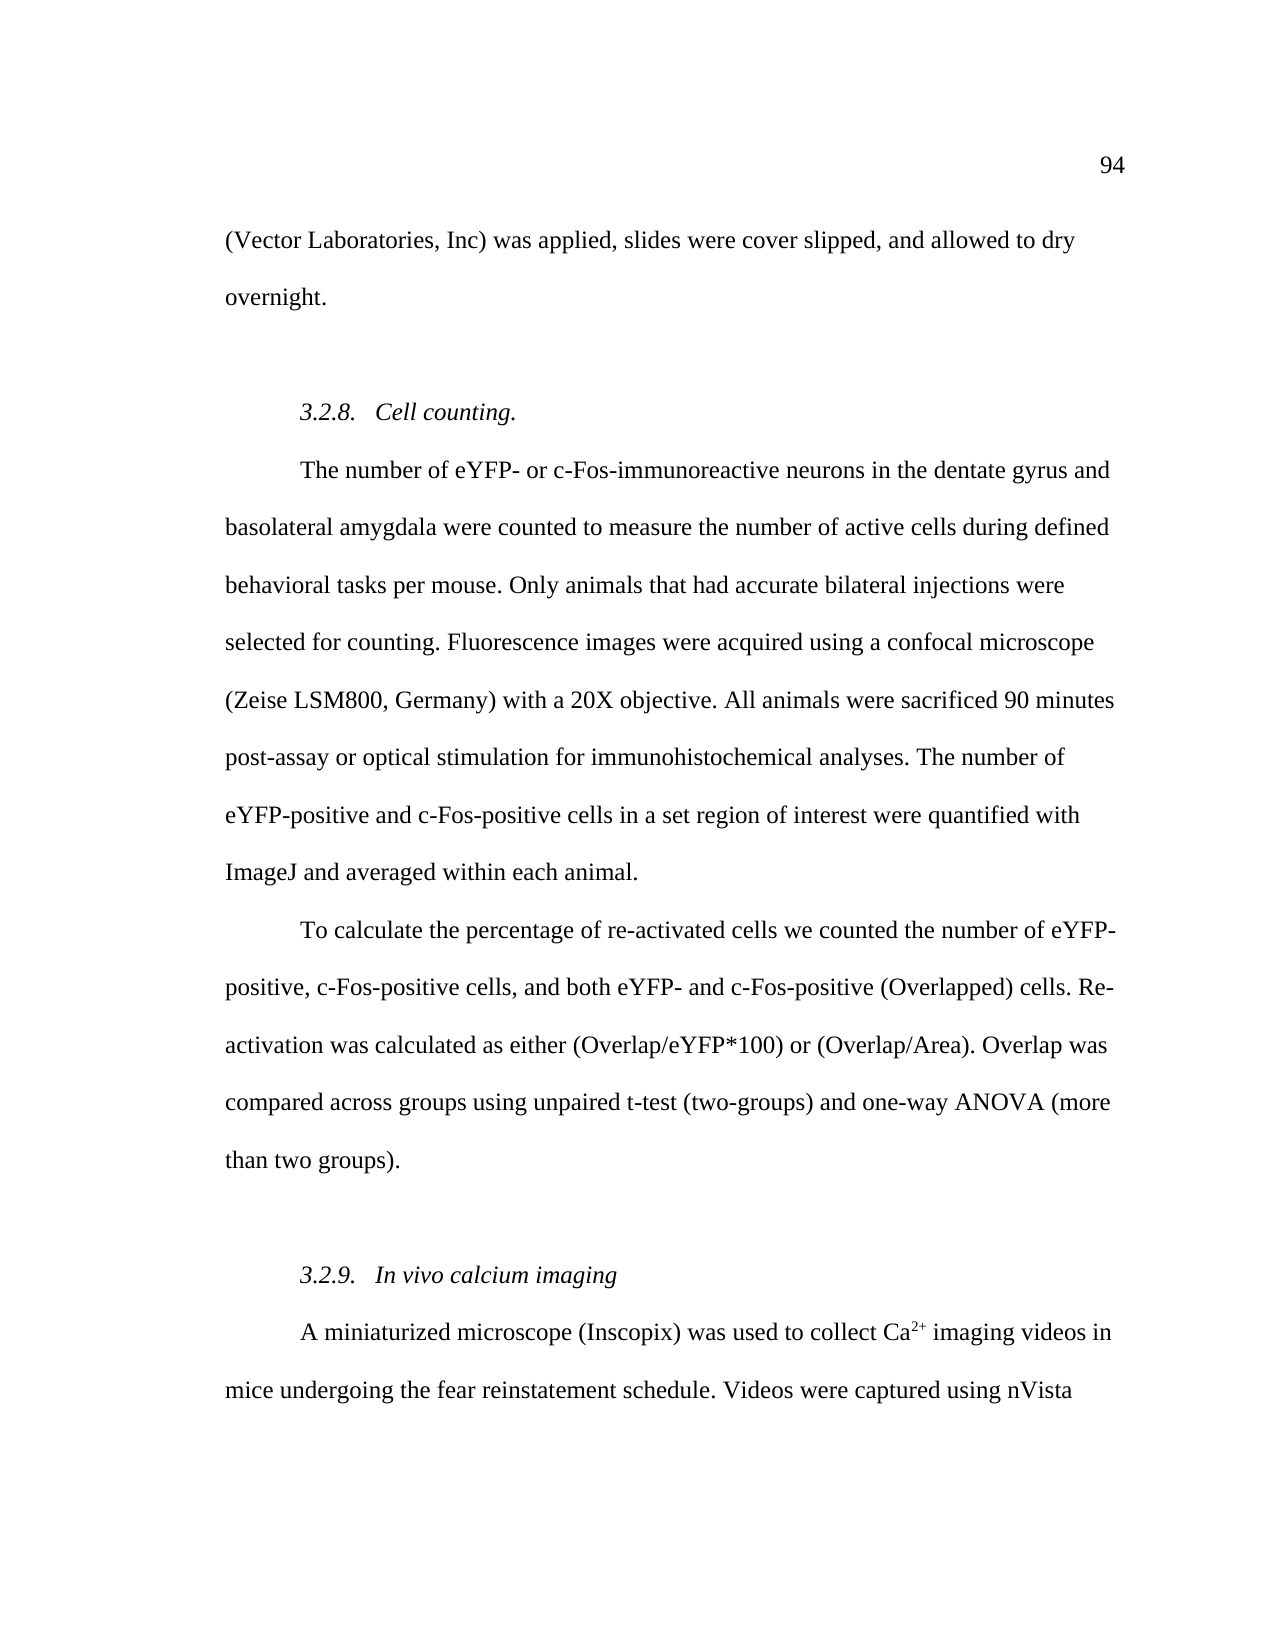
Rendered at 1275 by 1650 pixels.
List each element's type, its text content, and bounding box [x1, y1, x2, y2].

subtitle Cell counting. [300, 397, 1125, 426]
text The number of eYFP- or c-Fos-immunoreactive neurons in the dentate gyrus and basolateral amygdala were counted to measure the number of active cells during defined behavioral tasks per mouse. Only animals that had accurate bilateral injections were selected for counting. Fluorescence images were acquired using a confocal microscope (Zeise LSM800, Germany) with a 20X objective. All animals were sacrificed 90 minutes post-assay or optical stimulation for immunohistochemical analyses. The number of eYFP-positive and c-Fos-positive cells in a set region of interest were quantified with ImageJ and averaged within each animal. [225, 455, 1125, 886]
subtitle In vivo calcium imaging [300, 1260, 1125, 1289]
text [225, 225, 1125, 311]
text To calculate the percentage of re-activated cells we counted the number of eYFP-positive, c-Fos-positive cells, and both eYFP- and c-Fos-positive (Overlapped) cells. Re-activation was calculated as either (Overlap/eYFP*100) or (Overlap/Area). Overlap was compared across groups using unpaired t-test (two-groups) and one-way ANOVA (more than two groups). [225, 915, 1125, 1174]
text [225, 1317, 1125, 1404]
